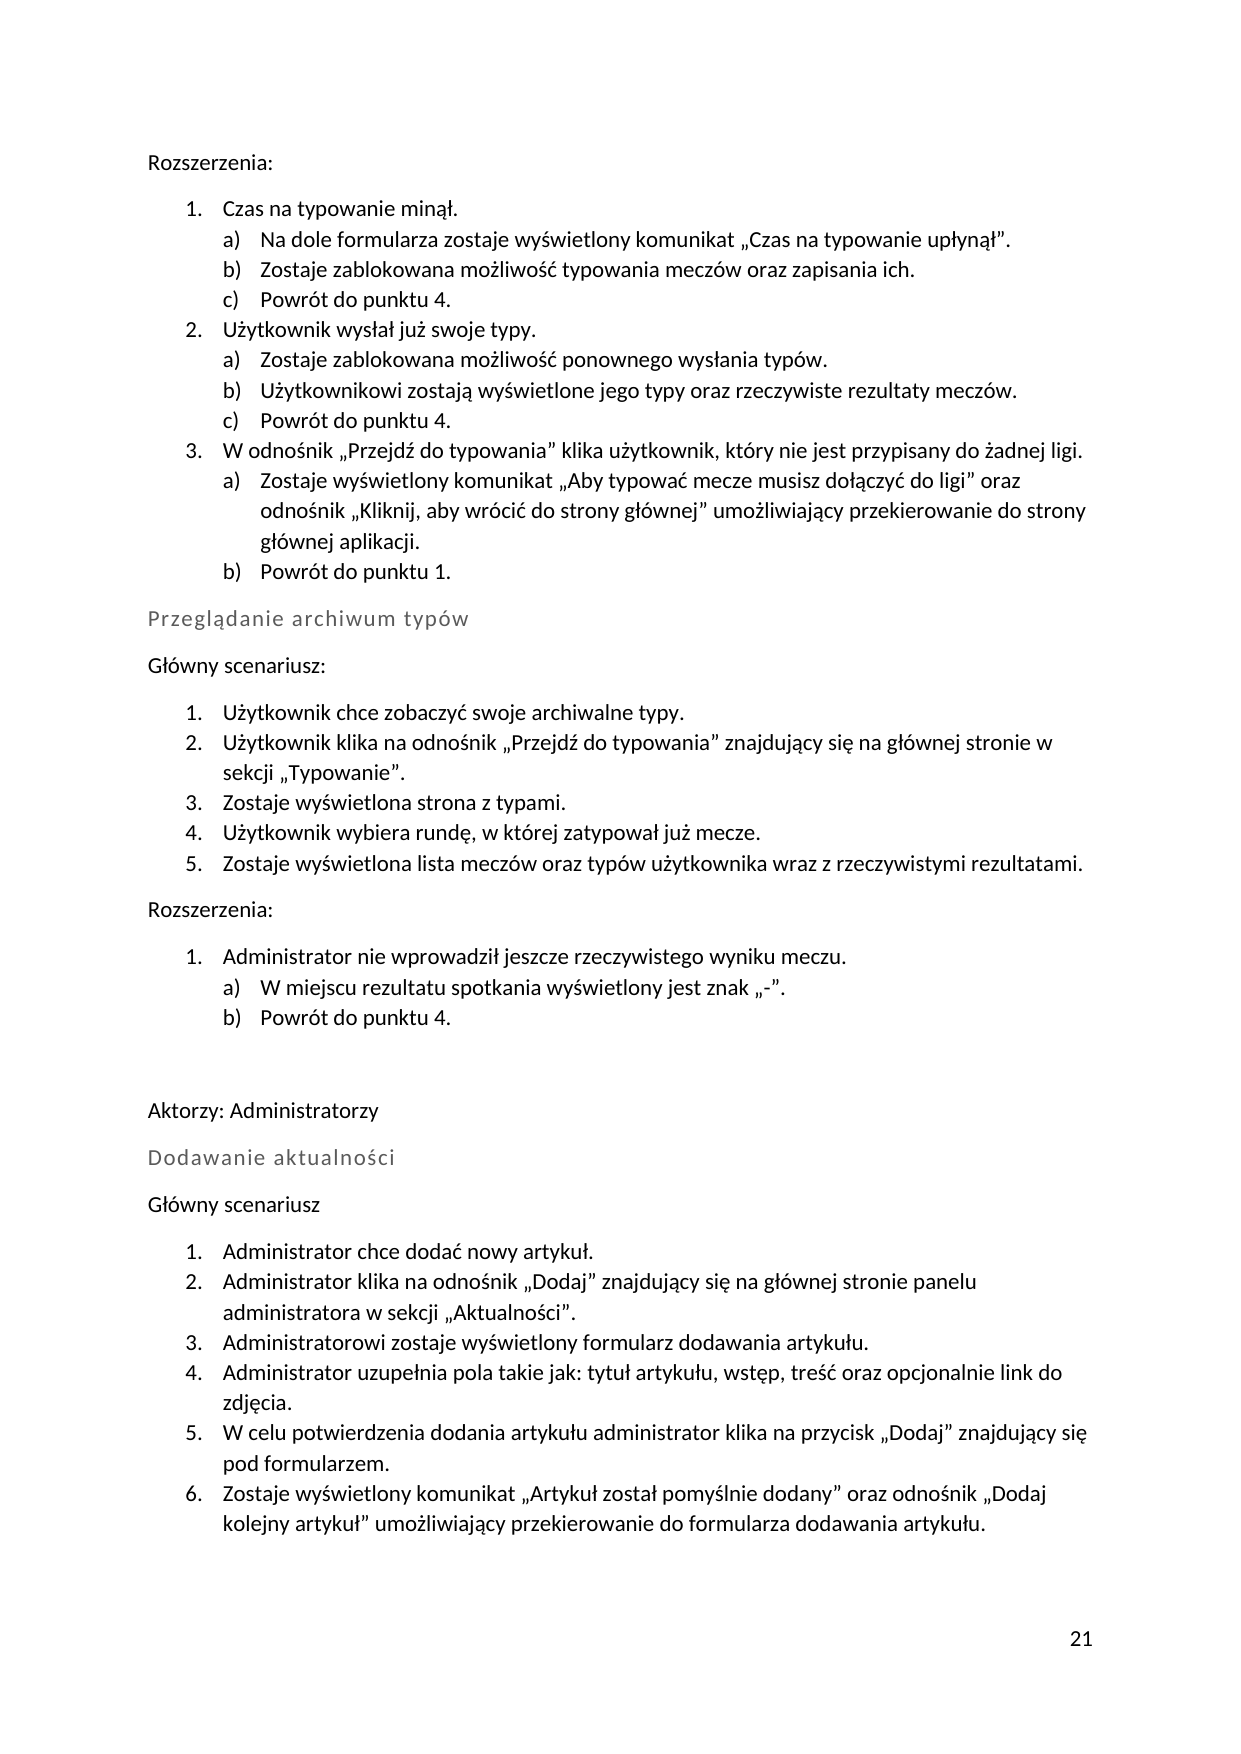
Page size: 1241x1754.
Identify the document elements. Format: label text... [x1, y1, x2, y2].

subtitle Dodawanie aktualności [148, 1143, 1093, 1171]
list Zostaje zablokowana możliwość typowania meczów oraz zapisania ich. [223, 255, 1093, 283]
list Zostaje wyświetlony komunikat „Aby typować mecze musisz dołączyć do ligi” oraz odnośnik „Kliknij, aby wrócić do strony głównej” umożliwiający przekierowanie do strony głównej aplikacji. [223, 466, 1093, 555]
list Administrator klika na odnośnik „Dodaj” znajdujący się na głównej stronie panelu administratora w sekcji „Aktualności”. [185, 1267, 1093, 1326]
list Powrót do punktu 1. [223, 557, 1093, 585]
text Rozszerzenia: [148, 896, 1093, 923]
list Użytkownikowi zostają wyświetlone jego typy oraz rzeczywiste rezultaty meczów. [223, 376, 1093, 404]
list Użytkownik klika na odnośnik „Przejdź do typowania” znajdujący się na głównej stronie w sekcji „Typowanie”. [185, 728, 1093, 786]
text Rozszerzenia: [148, 148, 1093, 176]
list Zostaje zablokowana możliwość ponownego wysłania typów. [223, 346, 1093, 373]
text Główny scenariusz [148, 1190, 1093, 1218]
list Na dole formularza zostaje wyświetlony komunikat „Czas na typowanie upłynął”. [223, 225, 1093, 253]
list Użytkownik chce zobaczyć swoje archiwalne typy. [185, 698, 1093, 726]
list Zostaje wyświetlona strona z typami. [185, 788, 1093, 816]
list Użytkownik wybiera rundę, w której zatypował już mecze. [185, 818, 1093, 846]
list Administratorowi zostaje wyświetlony formularz dodawania artykułu. [185, 1328, 1093, 1356]
list Administrator uzupełnia pola takie jak: tytuł artykułu, wstęp, treść oraz opcjonalnie link do zdjęcia. [185, 1358, 1093, 1416]
list W miejscu rezultatu spotkania wyświetlony jest znak „-”. [223, 973, 1093, 1001]
list Administrator chce dodać nowy artykuł. [185, 1237, 1093, 1265]
list Zostaje wyświetlona lista meczów oraz typów użytkownika wraz z rzeczywistymi rezultatami. [185, 849, 1093, 877]
list Czas na typowanie minął. [185, 194, 1093, 222]
list Powrót do punktu 4. [223, 406, 1093, 434]
list Powrót do punktu 4. [223, 285, 1093, 313]
list Administrator nie wprowadził jeszcze rzeczywistego wyniku meczu. [185, 942, 1093, 970]
text Główny scenariusz: [148, 651, 1093, 679]
list W odnośnik „Przejdź do typowania” klika użytkownik, który nie jest przypisany do żadnej ligi. [185, 436, 1093, 464]
list Zostaje wyświetlony komunikat „Artykuł został pomyślnie dodany” oraz odnośnik „Dodaj kolejny artykuł” umożliwiający przekierowanie do formularza dodawania artykułu. [185, 1479, 1093, 1537]
subtitle Przeglądanie archiwum typów [148, 604, 1093, 632]
text Aktorzy: Administratorzy [148, 1097, 1093, 1124]
list Powrót do punktu 4. [223, 1003, 1093, 1031]
list W celu potwierdzenia dodania artykułu administrator klika na przycisk „Dodaj” znajdujący się pod formularzem. [185, 1418, 1093, 1477]
list Użytkownik wysłał już swoje typy. [185, 315, 1093, 343]
